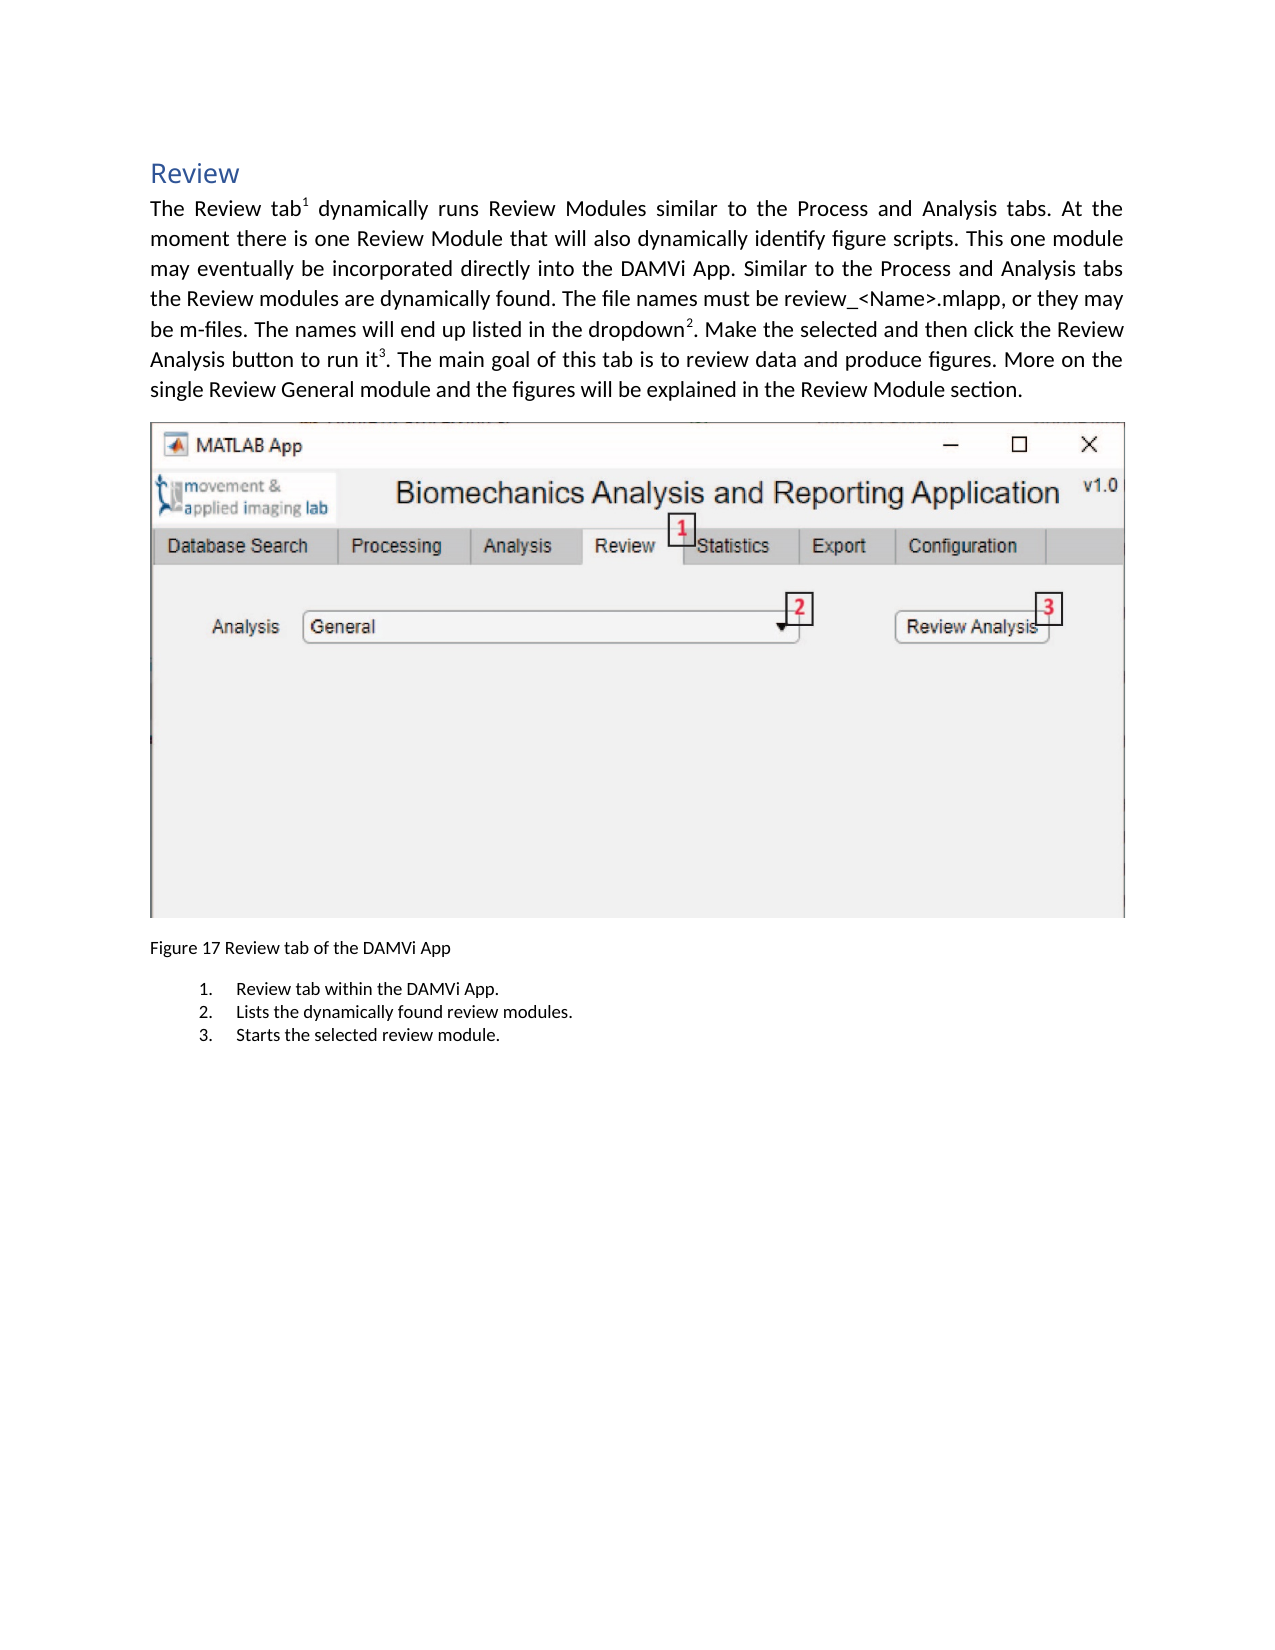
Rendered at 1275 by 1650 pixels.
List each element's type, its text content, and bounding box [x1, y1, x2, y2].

text Figure 17 Review tab of the DAMVi App [150, 936, 1125, 959]
text The Review tab1 dynamically runs Review Modules similar to the Process and Analysis tabs. At the moment there is one Review Module that will also dynamically identify figure scripts. This one module may eventually be incorporated directly into the DAMVi App. Similar to the Process and Analysis tabs the Review modules are dynamically found. The file names must be review_<Name>.mlapp, or they may be m-files. The names will end up listed in the dropdown2. Make the selected and then click the Review Analysis button to run it3. The main goal of this tab is to review data and produce figures. More on the single Review General module and the figures will be explained in the Review Module section. [150, 194, 1125, 403]
table_header Review tab within the DAMVi App. Lists the dynamically found review modules. Starts the selected review module. [150, 978, 1124, 1046]
picture [150, 422, 1125, 918]
subtitle Review [150, 154, 1125, 191]
